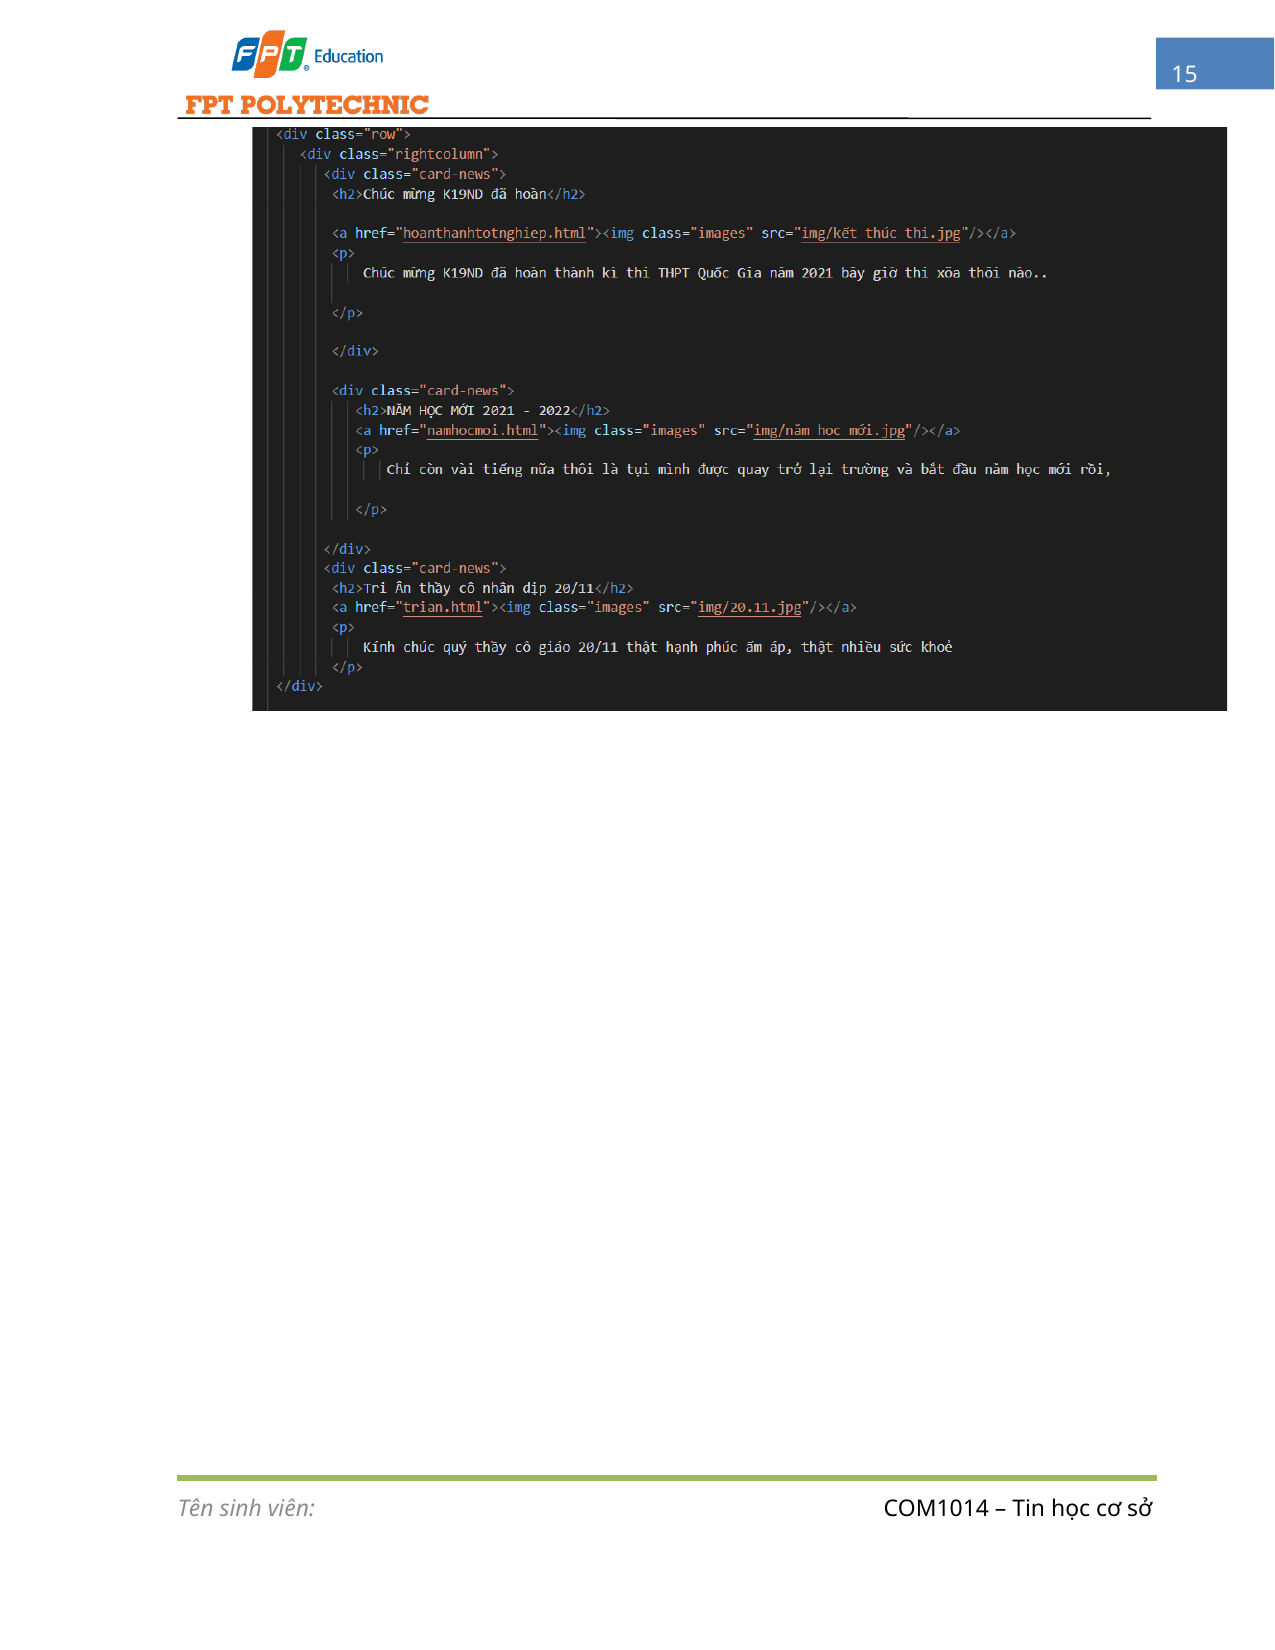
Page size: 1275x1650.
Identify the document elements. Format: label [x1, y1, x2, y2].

picture [252, 127, 1228, 711]
picture [177, 22, 437, 122]
